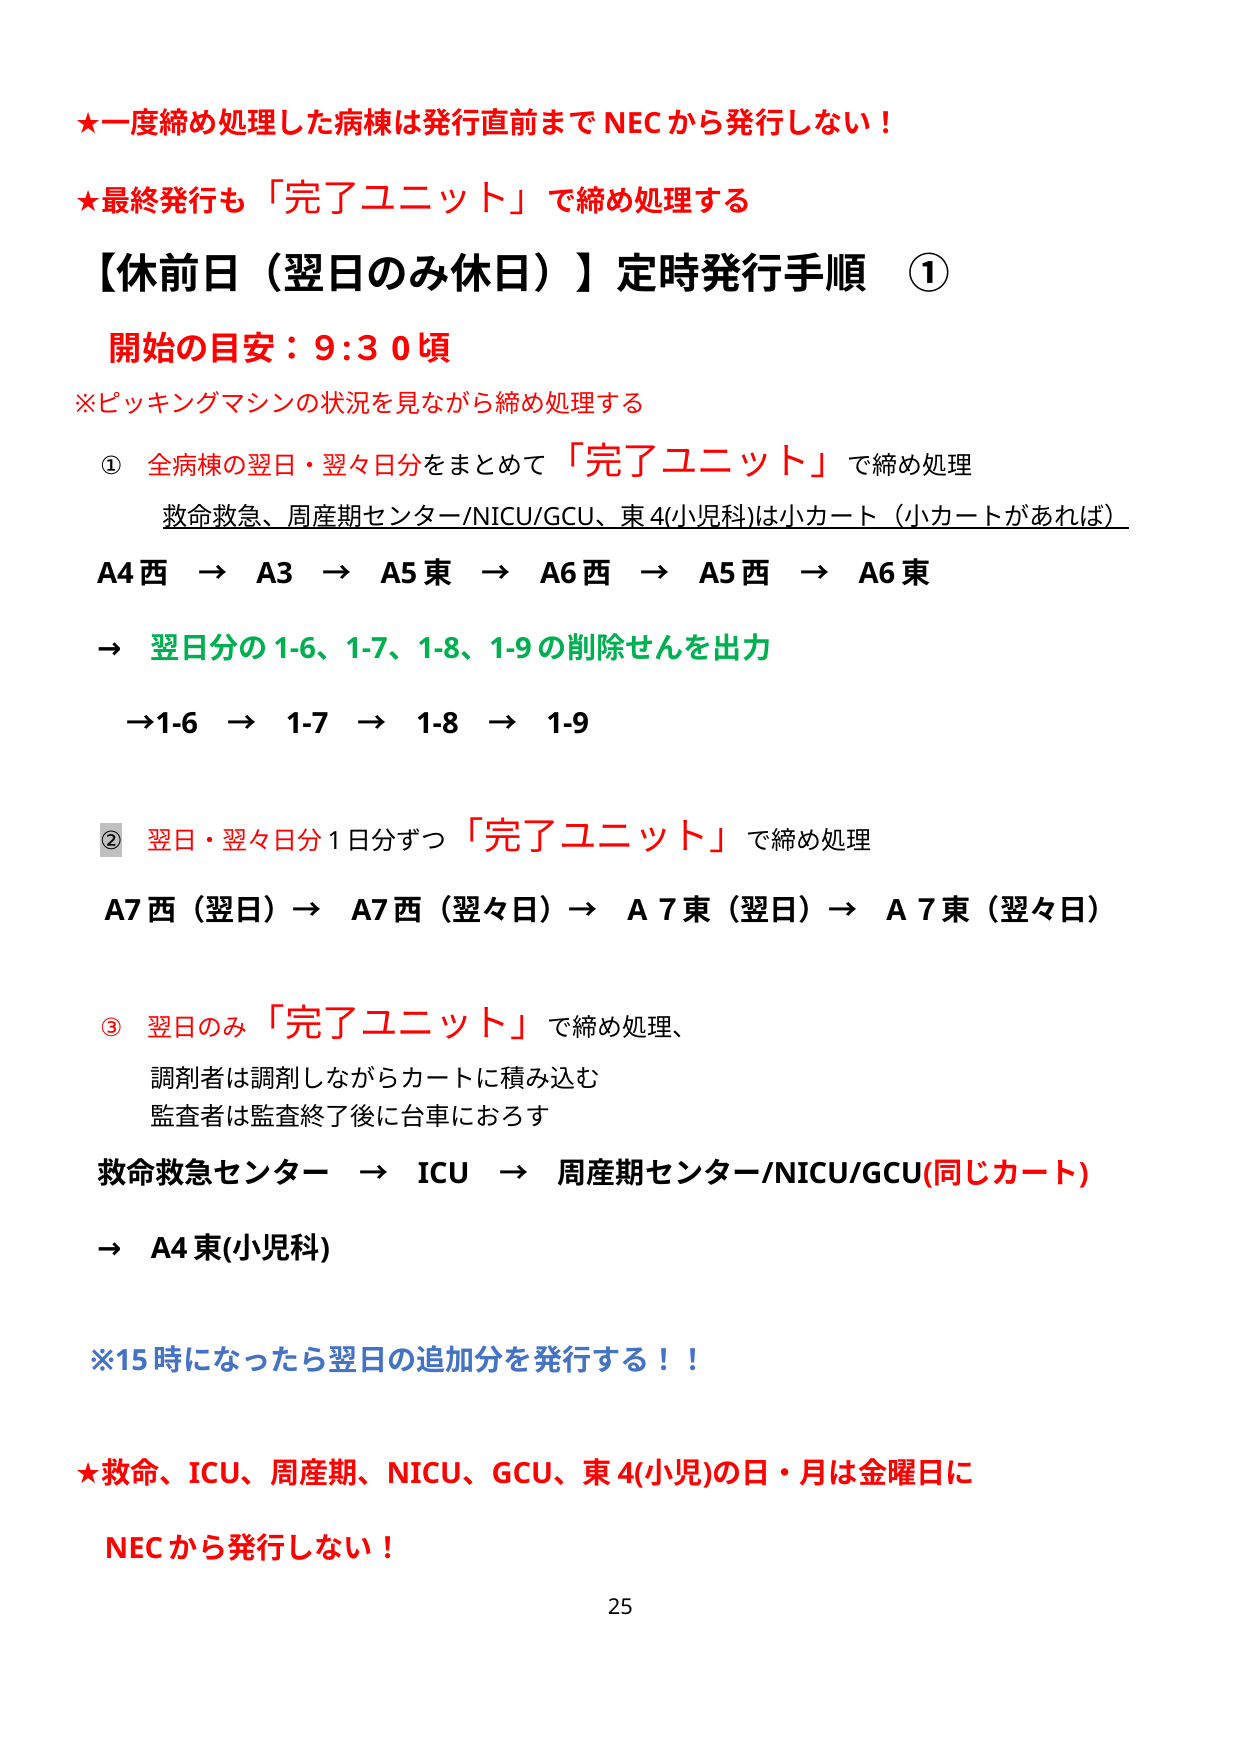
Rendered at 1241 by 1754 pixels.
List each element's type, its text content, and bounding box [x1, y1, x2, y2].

text ② 翌日・翌々日分1日分ずつ「完了ユニット」で締め処理 [100, 796, 1165, 871]
text ③ 翌日のみ「完了ユニット」で締め処理、 [75, 983, 1165, 1058]
text A7西（翌日）→ A7西（翌々日）→ A７東（翌日）→ A７東（翌々日） [75, 871, 1165, 946]
text NECから発行しない！ [75, 1508, 1165, 1583]
text ★一度締め処理した病棟は発行直前までNECから発行しない！ [75, 83, 1165, 158]
text → A4東(小児科) [97, 1208, 1165, 1283]
text ① 全病棟の翌日・翌々日分をまとめて「完了ユニット」で締め処理 [75, 421, 1165, 496]
text 救命救急センター → ICU → 周産期センター/NICU/GCU(同じカート) [97, 1133, 1165, 1208]
text ※ピッキングマシンの状況を見ながら締め処理する [75, 383, 1165, 421]
list 救命救急、周産期センター/NICU/GCU、東4(小児科)は小カート（小カートがあれば） [137, 496, 1165, 533]
text 監査者は監査終了後に台車におろす [75, 1096, 1165, 1133]
text 【休前日（翌日のみ休日）】定時発行手順 ① [75, 233, 1165, 308]
text ★最終発行も「完了ユニット」で締め処理する [75, 158, 1165, 233]
text → 翌日分の1-6、1-7、1-8、1-9の削除せんを出力 [97, 608, 1165, 683]
text 開始の目安：９:３0頃 [75, 308, 1165, 383]
text 調剤者は調剤しながらカートに積み込む [75, 1058, 1165, 1096]
text ※15時になったら翌日の追加分を発行する！！ [75, 1321, 1165, 1396]
text A4西 → A3 → A5東 → A6西 → A5西 → A6東 [97, 533, 1165, 608]
text →1-6 → 1-7 → 1-8 → 1-9 [97, 683, 1165, 758]
text ★救命、ICU、周産期、NICU、GCU、東4(小児)の日・月は金曜日に [75, 1433, 1165, 1508]
